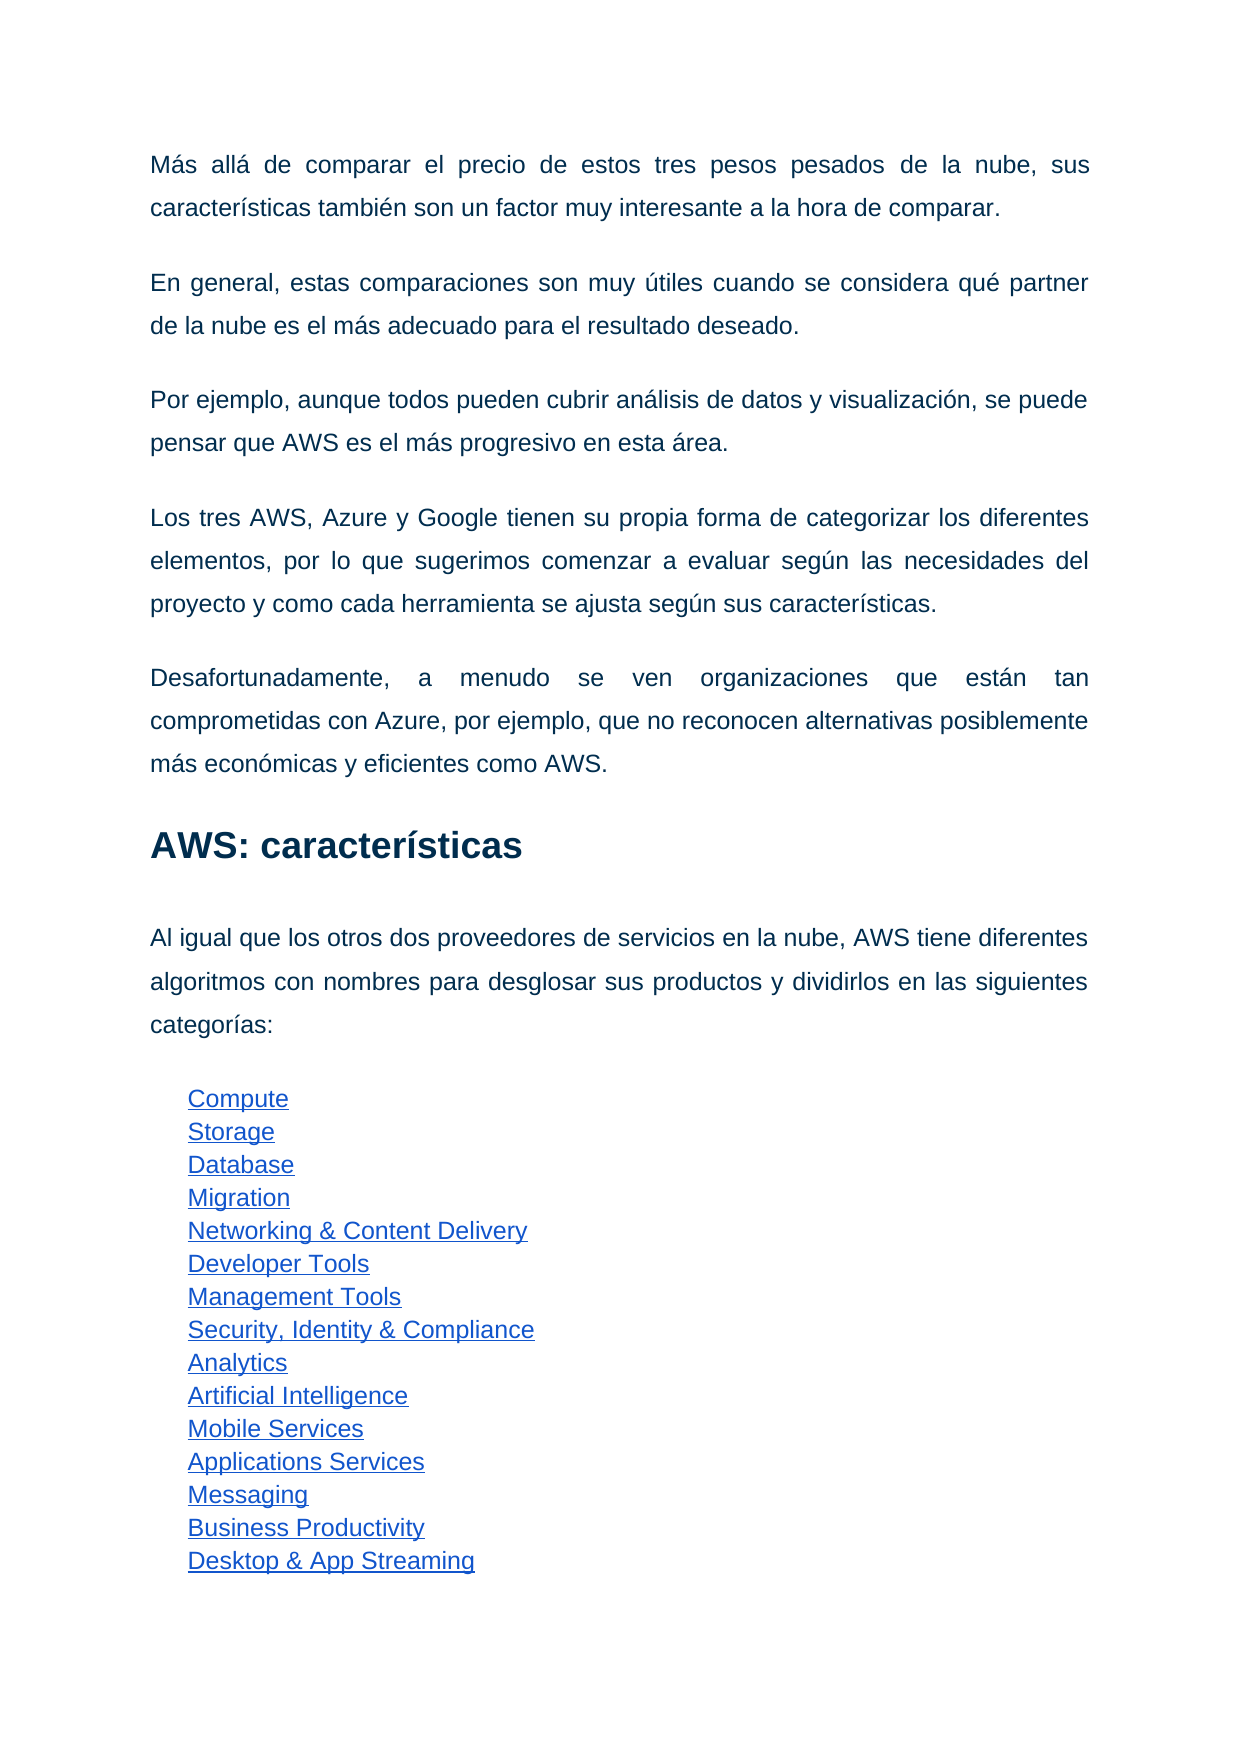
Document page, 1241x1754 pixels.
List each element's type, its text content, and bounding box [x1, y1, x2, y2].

text Desafortunadamente, a menudo se ven organizaciones que están tan comprometidas con Azure, por ejemplo, que no reconocen alternativas posiblemente más económicas y eficientes como AWS. [150, 663, 1090, 778]
text Más allá de comparar el precio de estos tres pesos pesados ​​de la nube, sus características también son un factor muy interesante a la hora de comparar. [150, 150, 1090, 222]
list Security, Identity & Compliance [187, 1315, 1090, 1344]
text En general, estas comparaciones son muy útiles cuando se considera qué partner de la nube es el más adecuado para el resultado deseado. [150, 267, 1090, 339]
list Applications Services [187, 1447, 1090, 1476]
text Al igual que los otros dos proveedores de servicios en la nube, AWS tiene diferentes algoritmos con nombres para desglosar sus productos y dividirlos en las siguientes categorías: [150, 923, 1090, 1038]
list Networking & Content Delivery [187, 1216, 1090, 1245]
list Messaging [187, 1480, 1090, 1509]
text Por ejemplo, aunque todos pueden cubrir análisis de datos y visualización, se puede pensar que AWS es el más progresivo en esta área. [150, 385, 1090, 457]
list Database [187, 1150, 1090, 1179]
list Mobile Services [187, 1414, 1090, 1443]
list Storage [187, 1117, 1090, 1146]
list Desktop & App Streaming [187, 1546, 1090, 1575]
subtitle AWS: características [150, 824, 1090, 867]
list Business Productivity [187, 1513, 1090, 1542]
list Migration [187, 1183, 1090, 1212]
list Compute [187, 1084, 1090, 1113]
list Management Tools [187, 1282, 1090, 1311]
text Los tres AWS, Azure y Google tienen su propia forma de categorizar los diferentes elementos, por lo que sugerimos comenzar a evaluar según las necesidades del proyecto y como cada herramienta se ajusta según sus características. [150, 502, 1090, 617]
list Developer Tools [187, 1249, 1090, 1278]
list Artificial Intelligence [187, 1381, 1090, 1410]
list Analytics [187, 1348, 1090, 1377]
